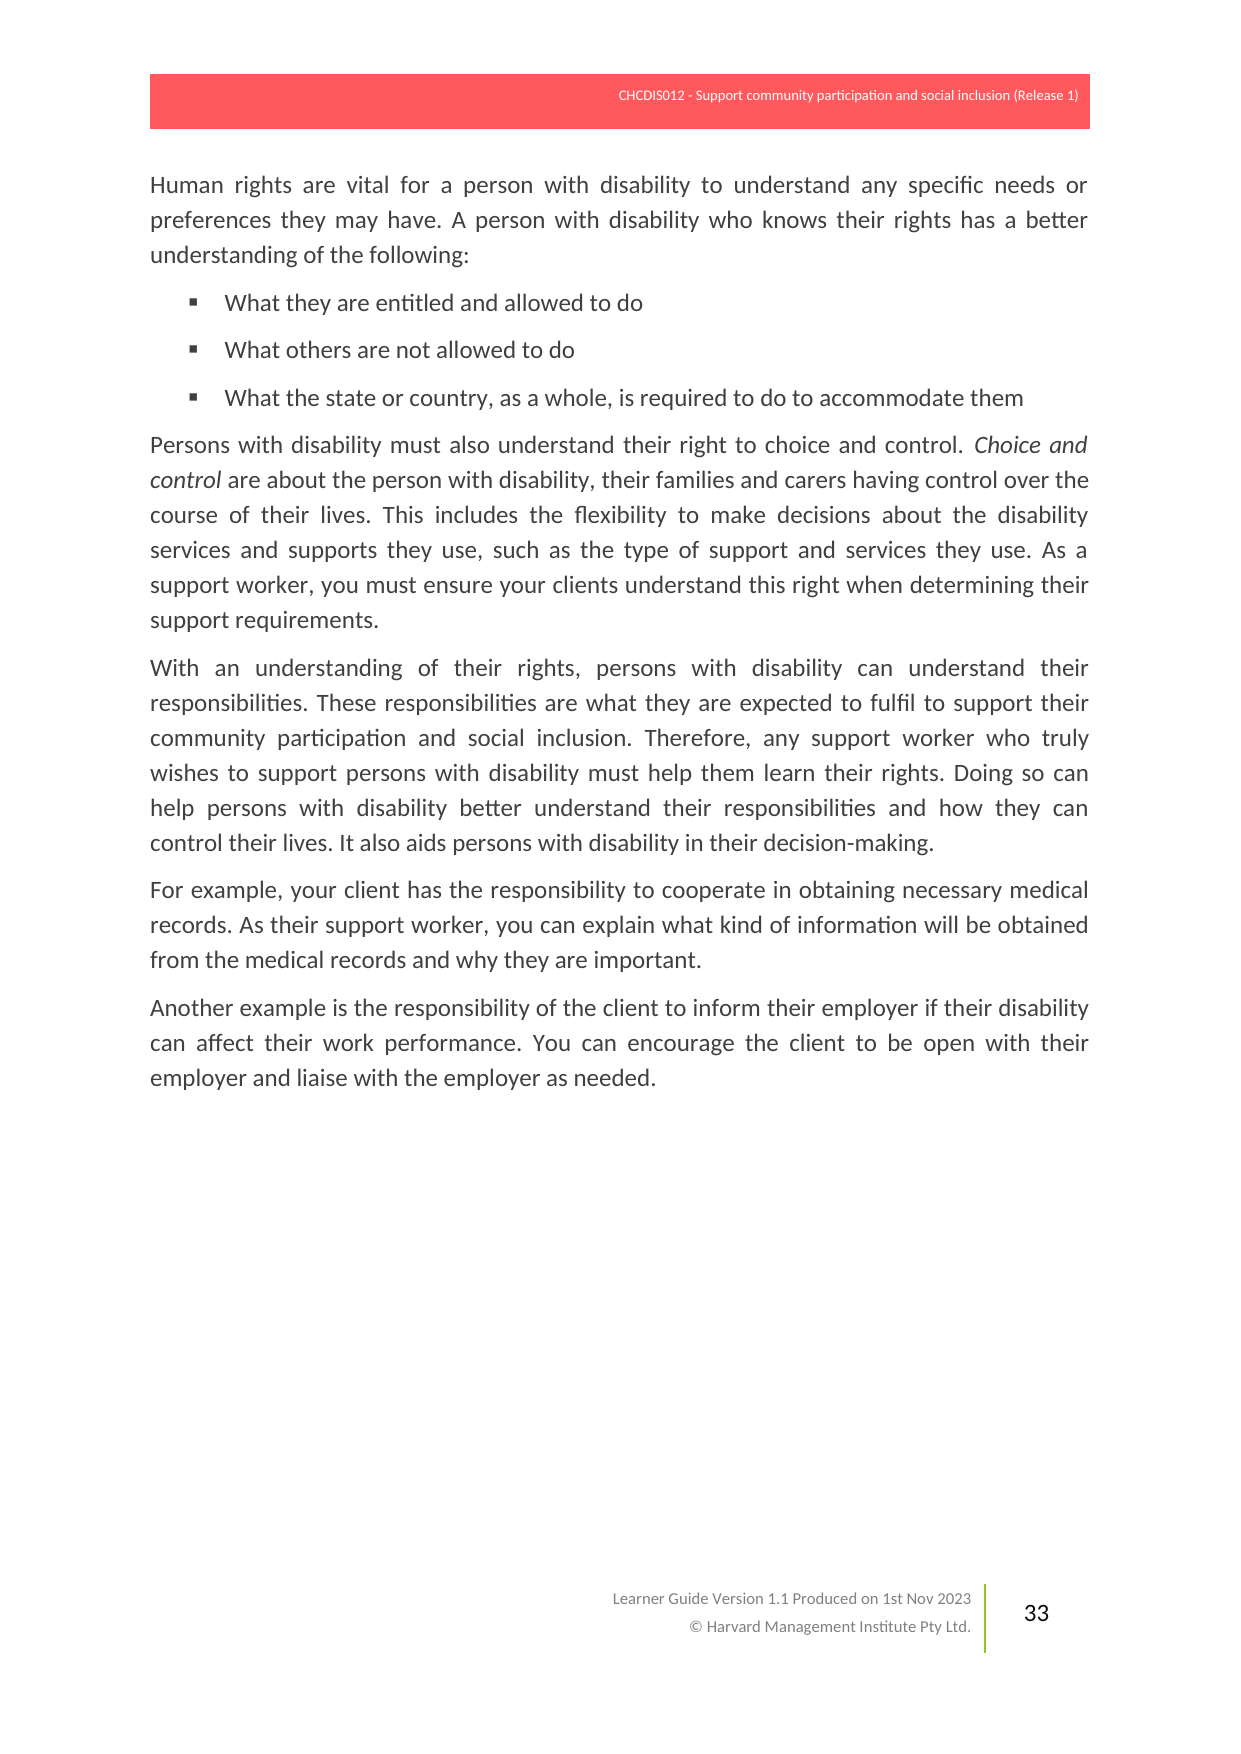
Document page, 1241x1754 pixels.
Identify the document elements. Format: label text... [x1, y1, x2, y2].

list What others are not allowed to do [187, 334, 1090, 365]
text For example, your client has the responsibility to cooperate in obtaining necessary medical records. As their support worker, you can explain what kind of information will be obtained from the medical records and why they are important. [150, 874, 1090, 975]
list What the state or country, as a whole, is required to do to accommodate them [187, 382, 1090, 412]
text Human rights are vital for a person with disability to understand any specific needs or preferences they may have. A person with disability who knows their rights has a better understanding of the following: [150, 169, 1090, 270]
text Persons with disability must also understand their right to choice and control. Choice and control are about the person with disability, their families and carers having control over the course of their lives. This includes the flexibility to make decisions about the disability services and supports they use, such as the type of support and services they use. As a support worker, you must ensure your clients understand this right when determining their support requirements. [150, 429, 1090, 635]
list What they are entitled and allowed to do [187, 287, 1090, 317]
text Another example is the responsibility of the client to inform their employer if their disability can affect their work performance. You can encourage the client to be open with their employer and liaise with the employer as needed. [150, 992, 1090, 1092]
text With an understanding of their rights, persons with disability can understand their responsibilities. These responsibilities are what they are expected to fulfil to support their community participation and social inclusion. Therefore, any support worker who truly wishes to support persons with disability must help them learn their rights. Doing so can help persons with disability better understand their responsibilities and how they can control their lives. It also aids persons with disability in their decision-making. [150, 652, 1090, 857]
